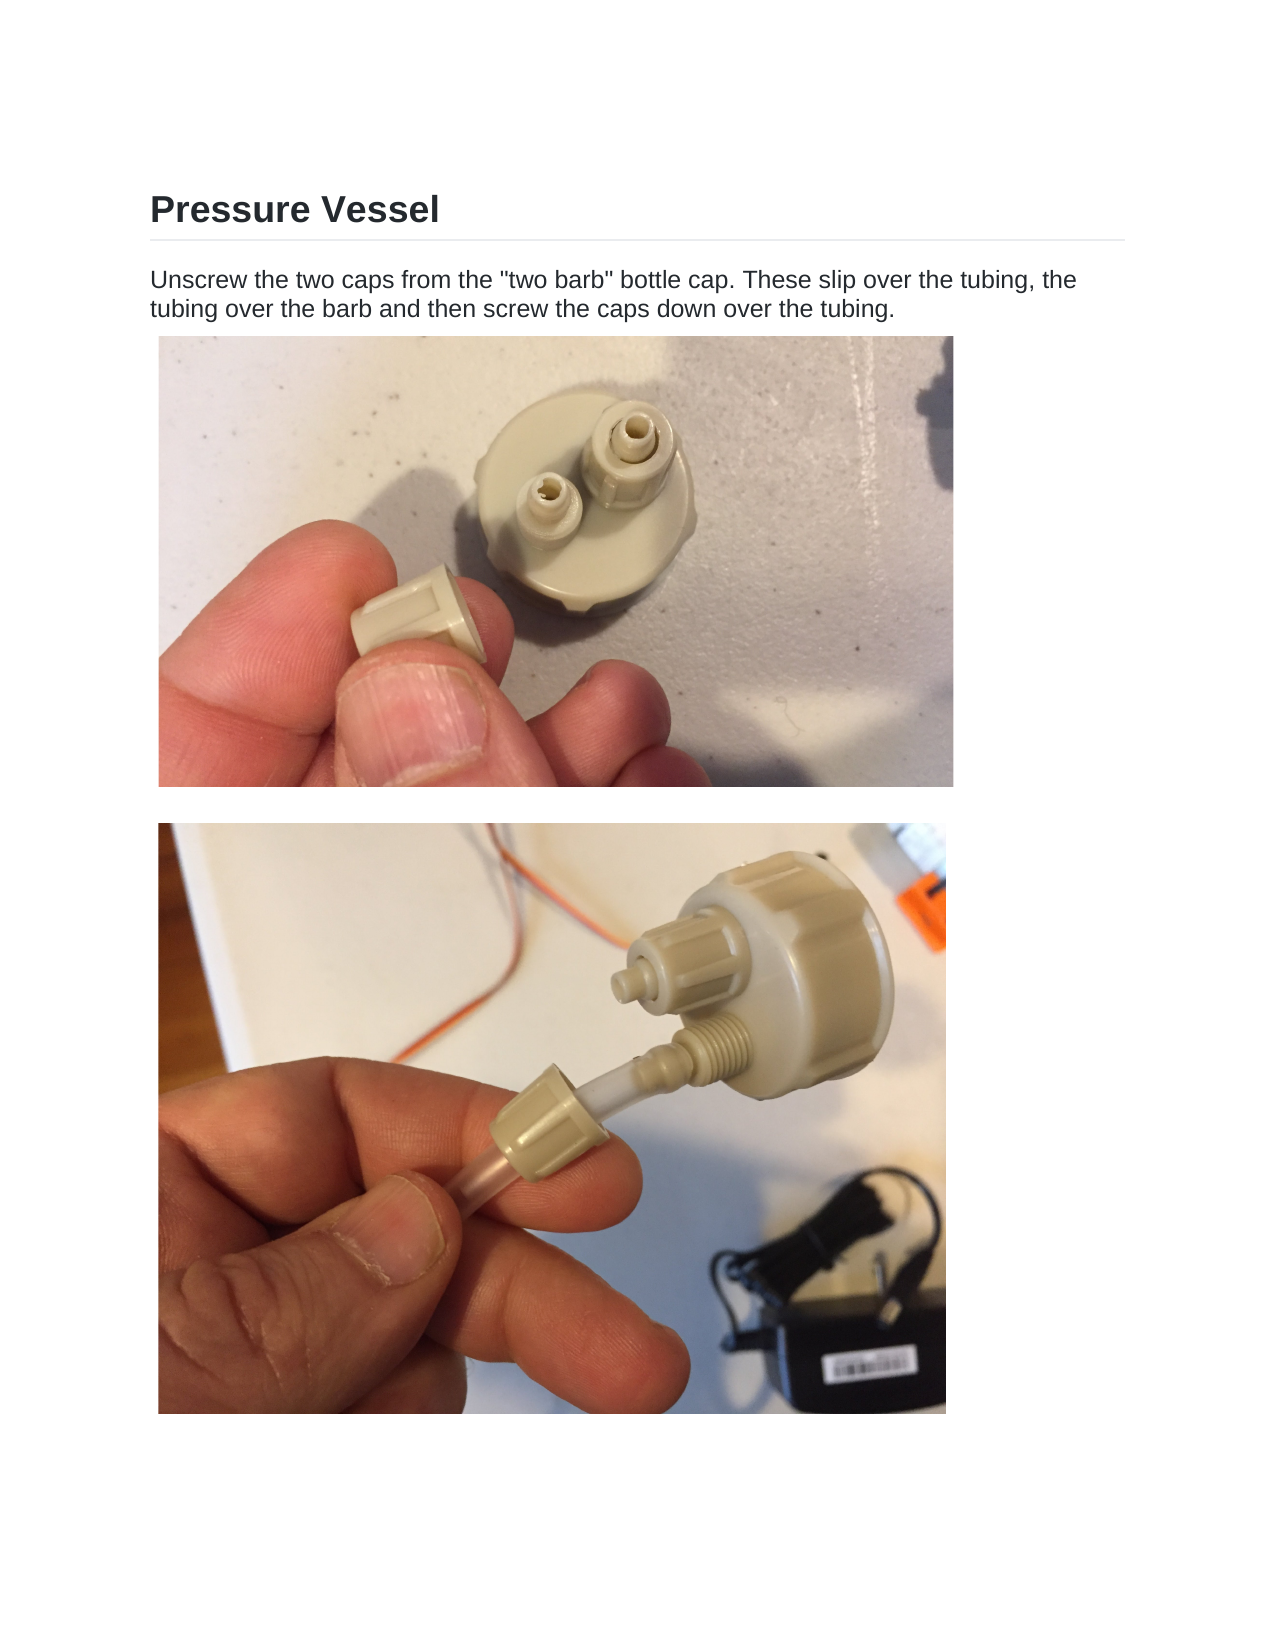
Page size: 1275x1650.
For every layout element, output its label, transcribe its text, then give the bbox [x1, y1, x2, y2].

text Pressure Vessel [150, 187, 1125, 239]
picture [158, 823, 946, 1414]
text Unscrew the two caps from the "two barb" bottle cap. These slip over the tubing, the tubing over the barb and then screw the caps down over the tubing. [150, 266, 1125, 323]
picture [158, 336, 954, 787]
